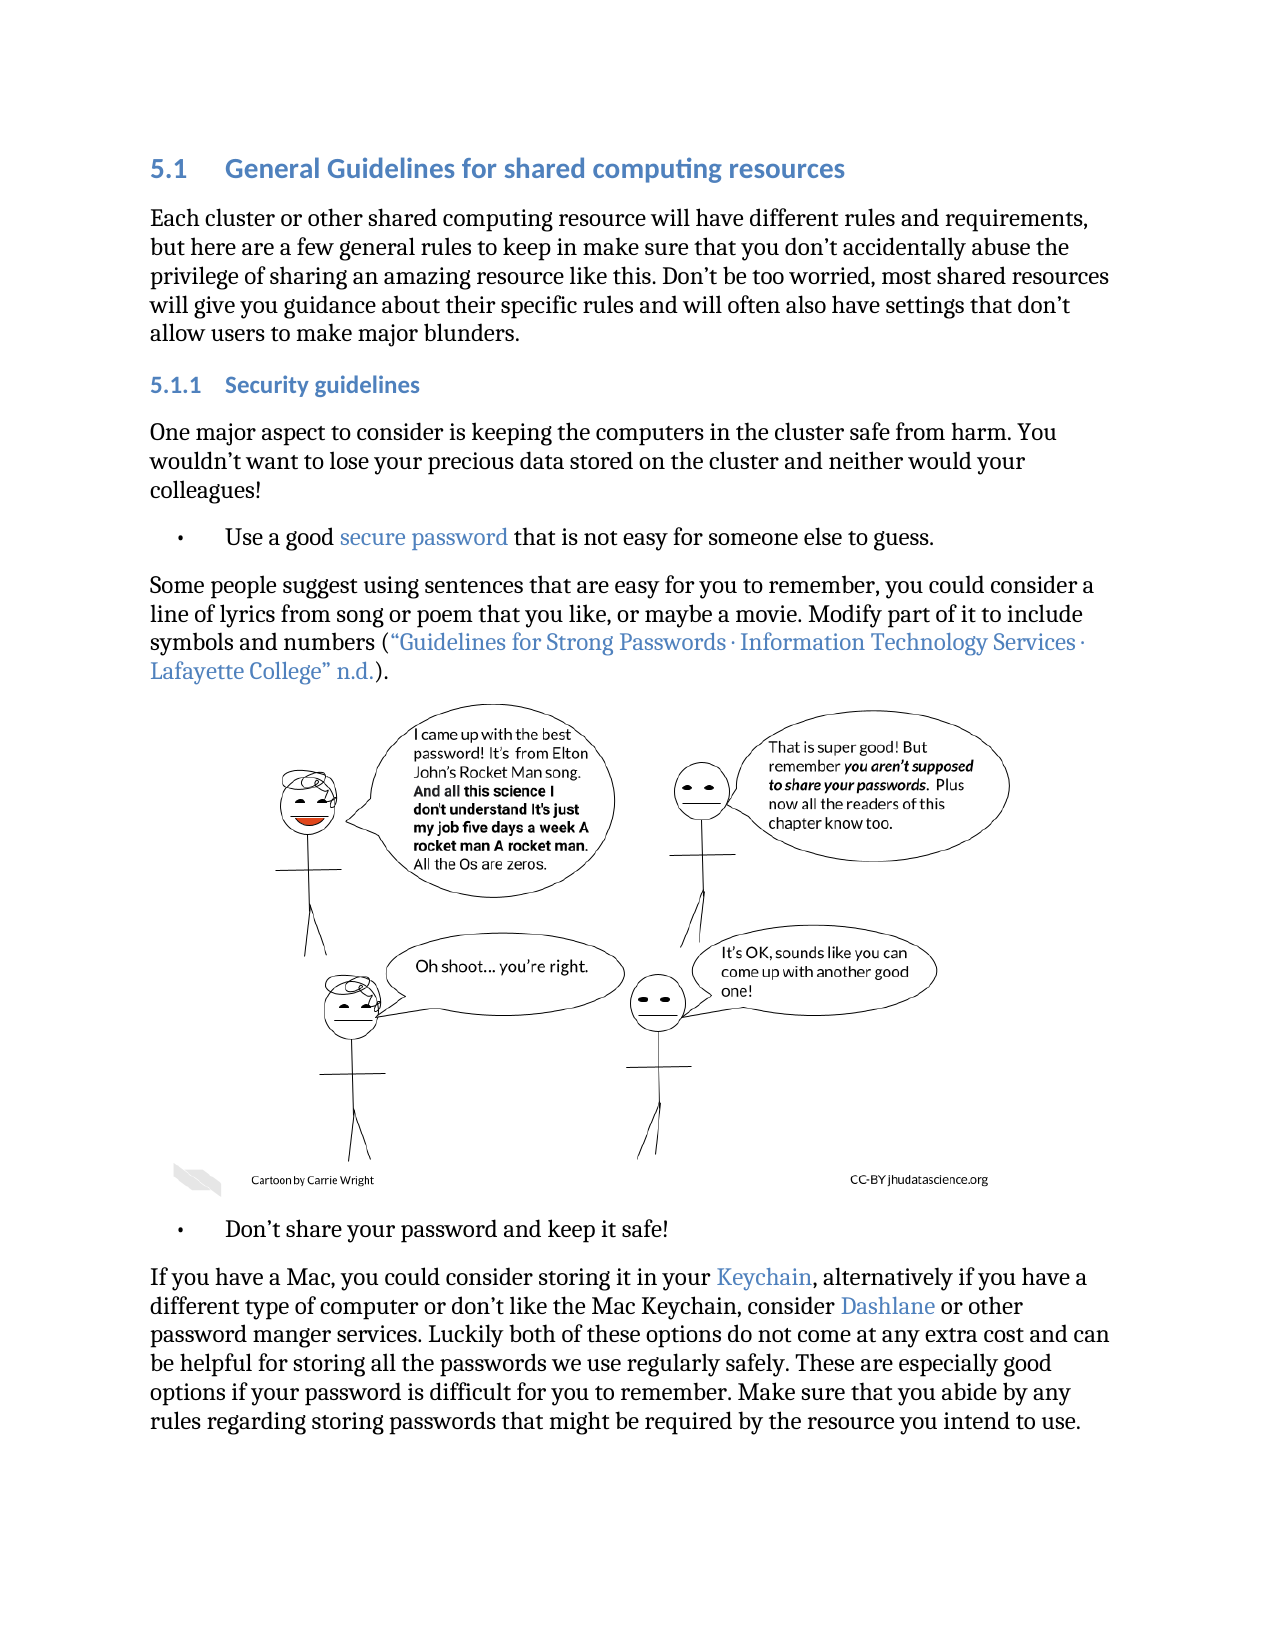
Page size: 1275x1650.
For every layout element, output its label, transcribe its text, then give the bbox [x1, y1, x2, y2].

list Don’t share your password and keep it safe! [175, 1215, 1125, 1244]
list Use a good secure password that is not easy for someone else to guess. [175, 523, 1125, 552]
text Each cluster or other shared computing resource will have different rules and requirements, but here are a few general rules to keep in make sure that you don’t accidentally abuse the privilege of sharing an amazing resource like this. Don’t be too worried, most shared resources will give you guidance about their specific rules and will often also have settings that don’t allow users to make major blunders. [150, 204, 1125, 348]
text Some people suggest using sentences that are easy for you to remember, you could consider a line of lyrics from song or poem that you like, or maybe a movie. Modify part of it to include symbols and numbers (“Guidelines for Strong Passwords · Information Technology Services · Lafayette College” n.d.). [150, 571, 1125, 686]
subtitle 5.1.1 Security guidelines [150, 369, 1125, 399]
subtitle 5.1 General Guidelines for shared computing resources [150, 150, 1125, 186]
text If you have a Mac, you could consider storing it in your Keychain, alternatively if you have a different type of computer or don’t like the Mac Keychain, consider Dashlane or other password manger services. Luckily both of these options do not come at any extra cost and can be helpful for storing all the passwords we use regularly safely. These are especially good options if your password is difficult for you to remember. Make sure that you abide by any rules regarding storing passwords that might be required by the resource you intend to use. [150, 1263, 1125, 1435]
text One major aspect to consider is keeping the computers in the cluster safe from harm. You wouldn’t want to lose your precious data stored on the cluster and neither would your colleagues! [150, 418, 1125, 504]
picture [168, 704, 1044, 1197]
